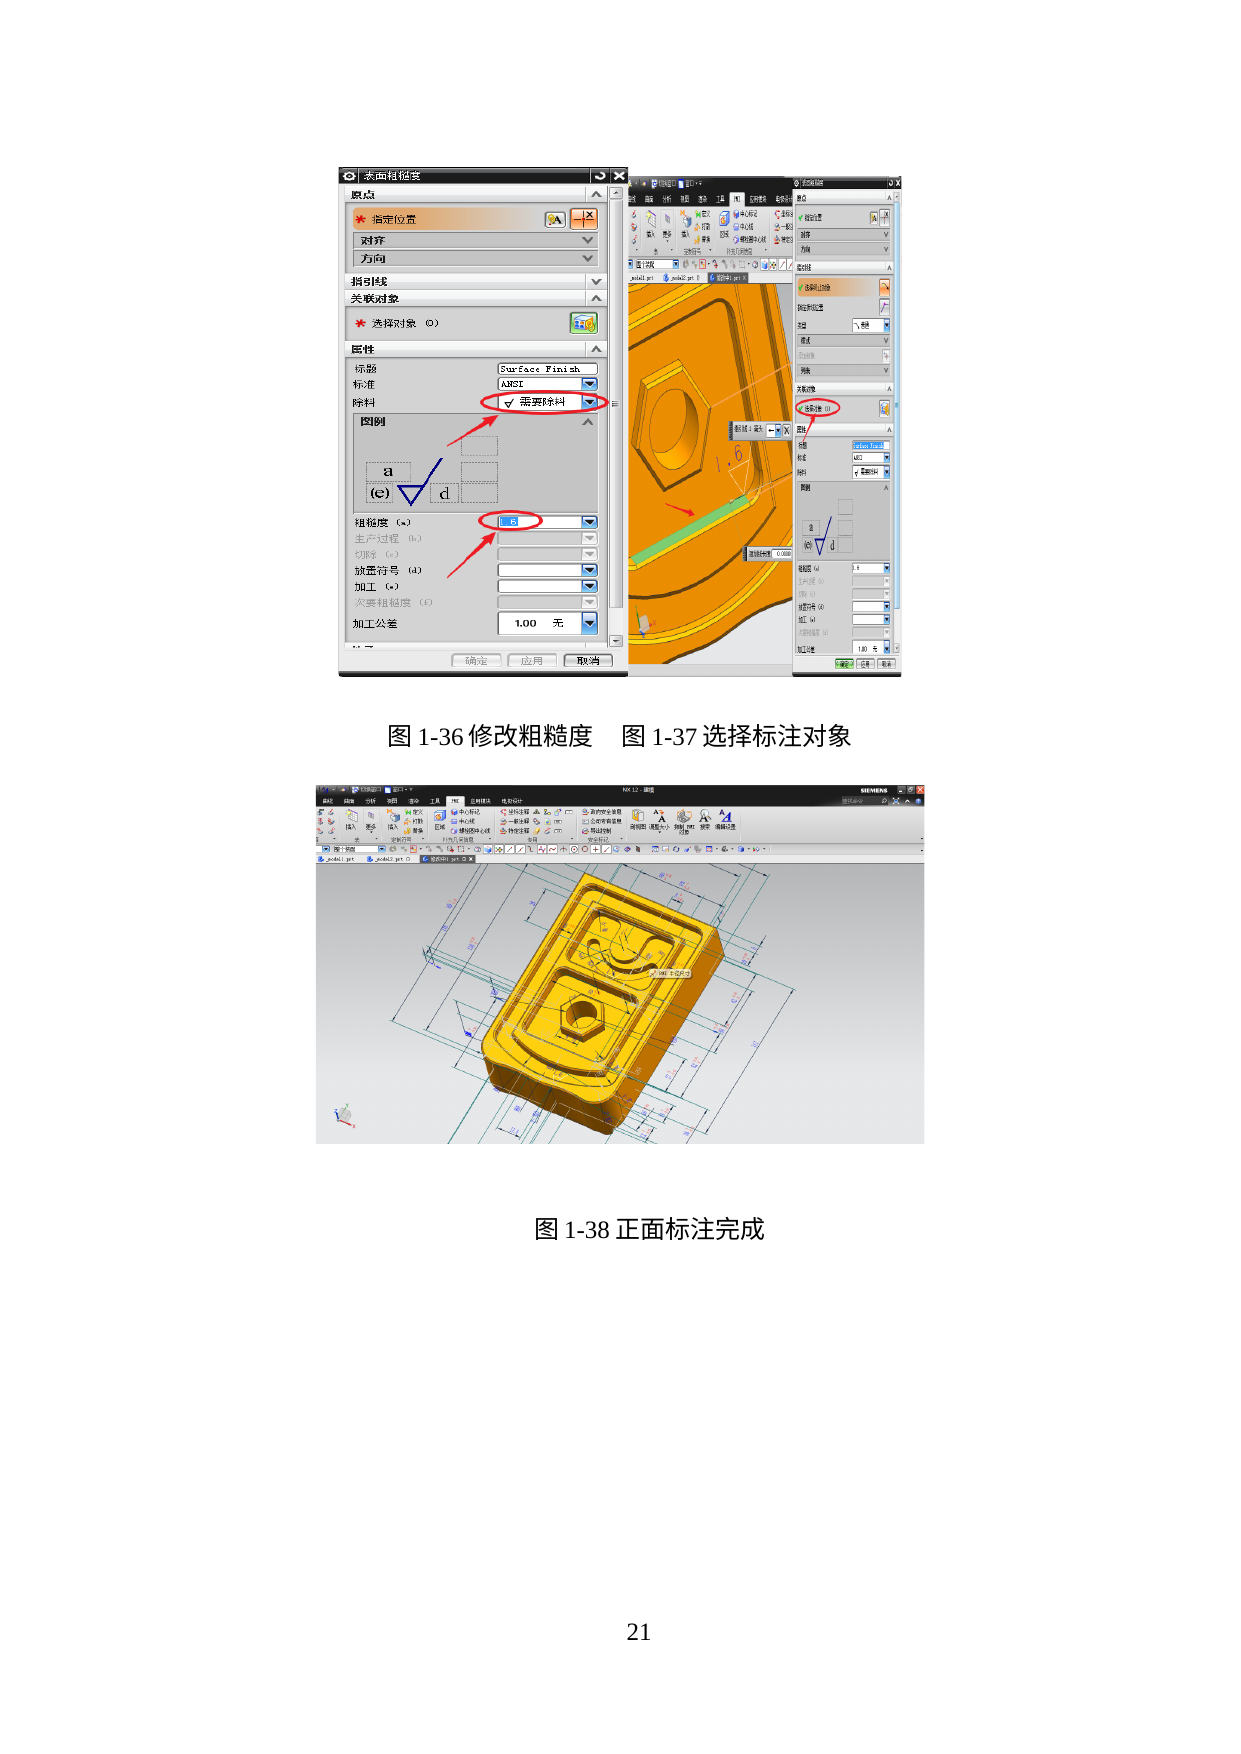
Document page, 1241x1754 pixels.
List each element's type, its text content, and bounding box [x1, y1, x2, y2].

text 图1-36修改粗糙度 图1-37选择标注对象 [187, 702, 1053, 767]
text 图1-38正面标注完成 [187, 1195, 1053, 1260]
picture [338, 167, 902, 677]
picture [315, 785, 925, 1144]
